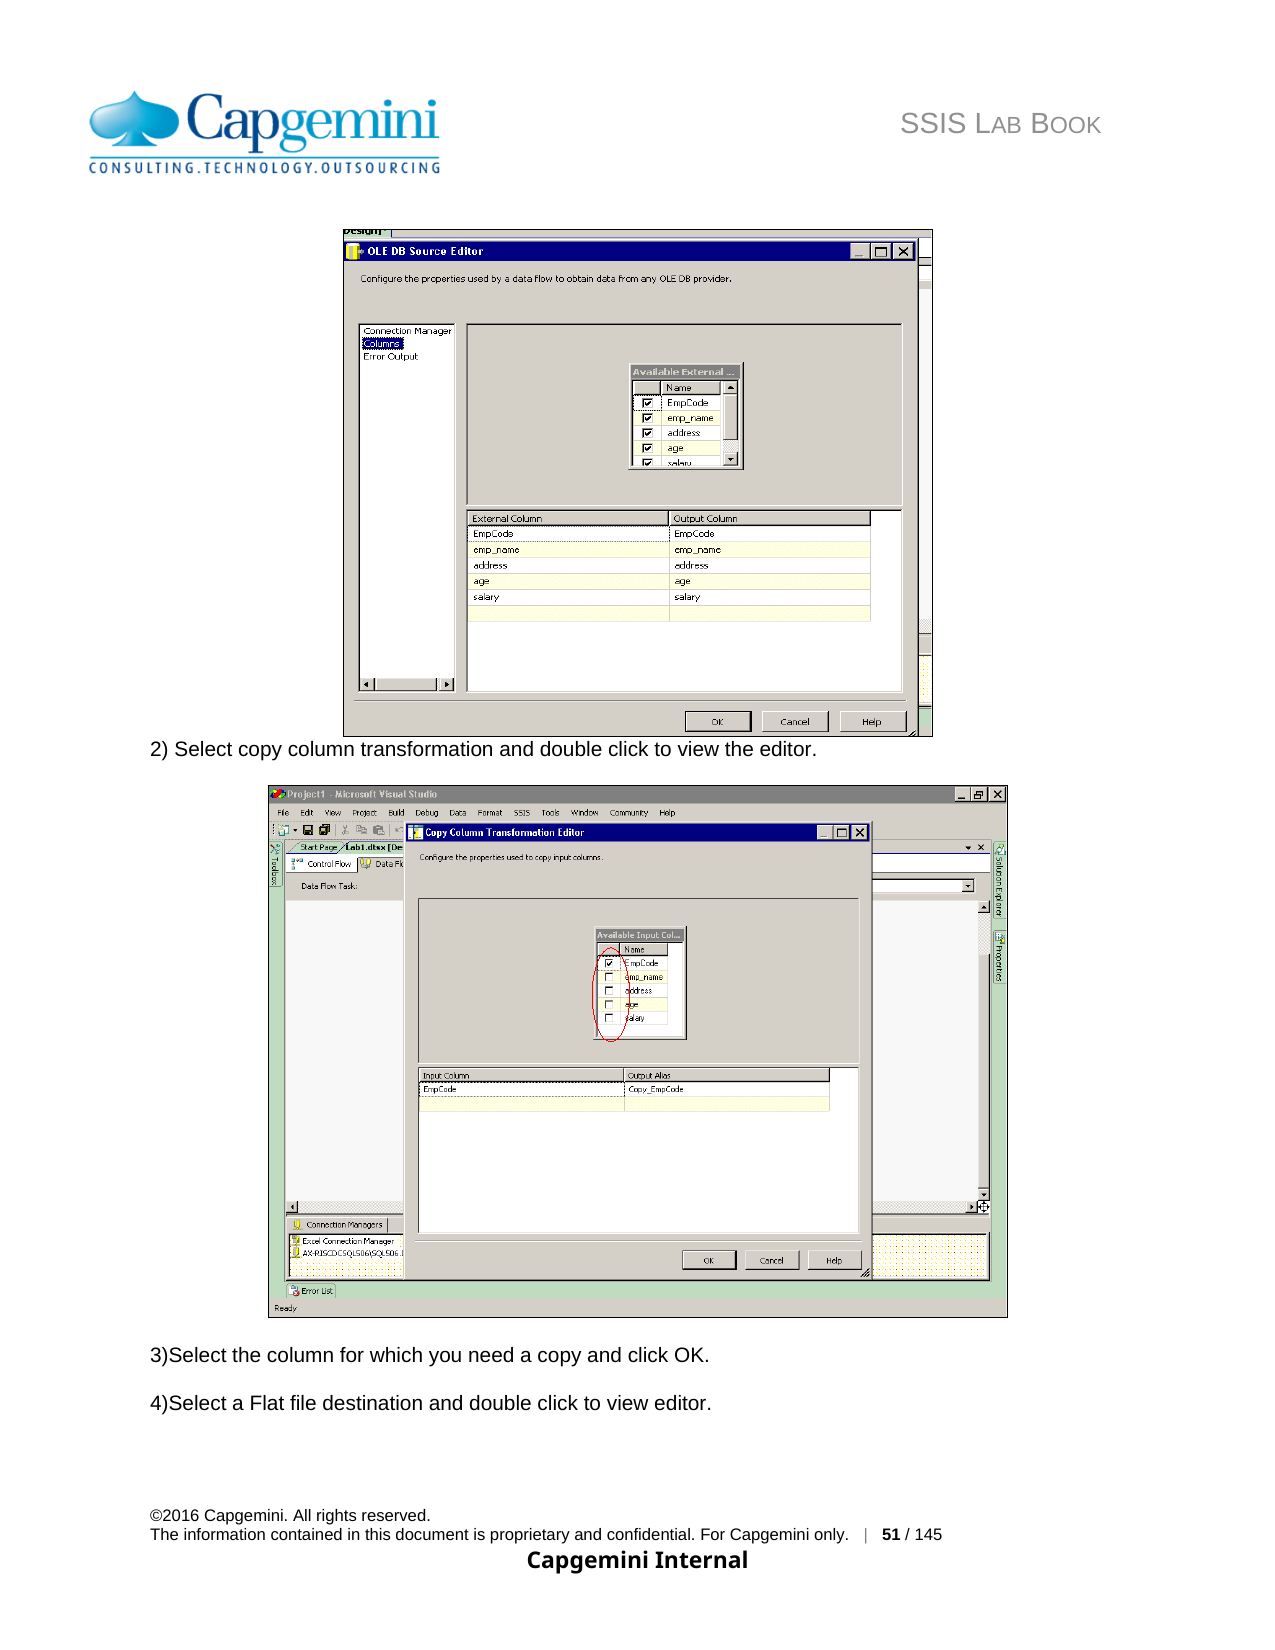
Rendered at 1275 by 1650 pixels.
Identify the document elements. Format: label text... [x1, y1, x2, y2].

text 4)Select a Flat file destination and double click to view editor. [150, 1390, 1125, 1414]
picture [87, 89, 443, 177]
text 2) Select copy column transformation and double click to view the editor. [150, 737, 1125, 761]
picture [269, 786, 1007, 1317]
text 3)Select the column for which you need a copy and click OK. [150, 1342, 1125, 1366]
picture [344, 230, 932, 736]
